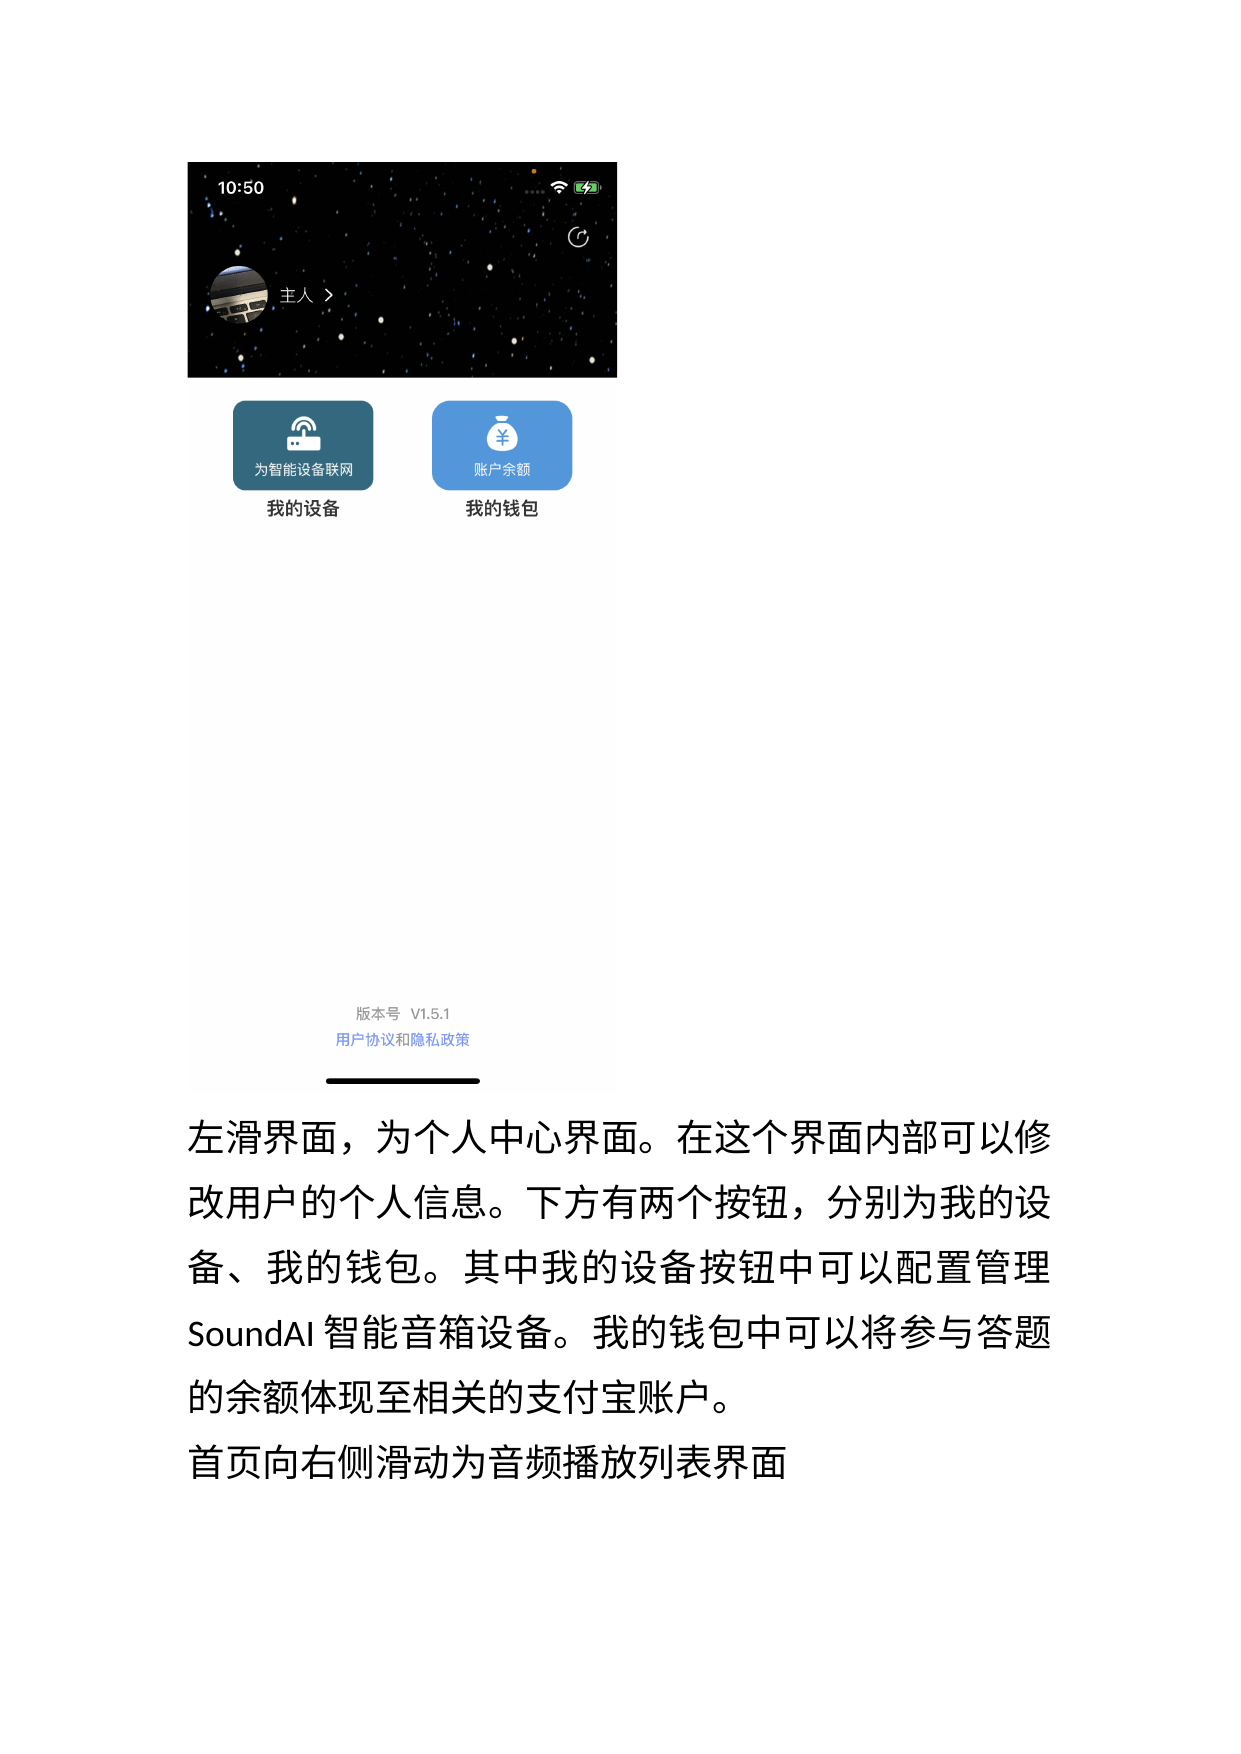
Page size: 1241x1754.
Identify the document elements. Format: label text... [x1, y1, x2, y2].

text 左滑界面，为个人中心界面。在这个界面内部可以修改用户的个人信息。下方有两个按钮，分别为我的设备、我的钱包。其中我的设备按钮中可以配置管理SoundAI智能音箱设备。我的钱包中可以将参与答题的余额体现至相关的支付宝账户。 [187, 1104, 1053, 1429]
picture [187, 162, 618, 1093]
text 首页向右侧滑动为音频播放列表界面 [187, 1429, 1053, 1494]
